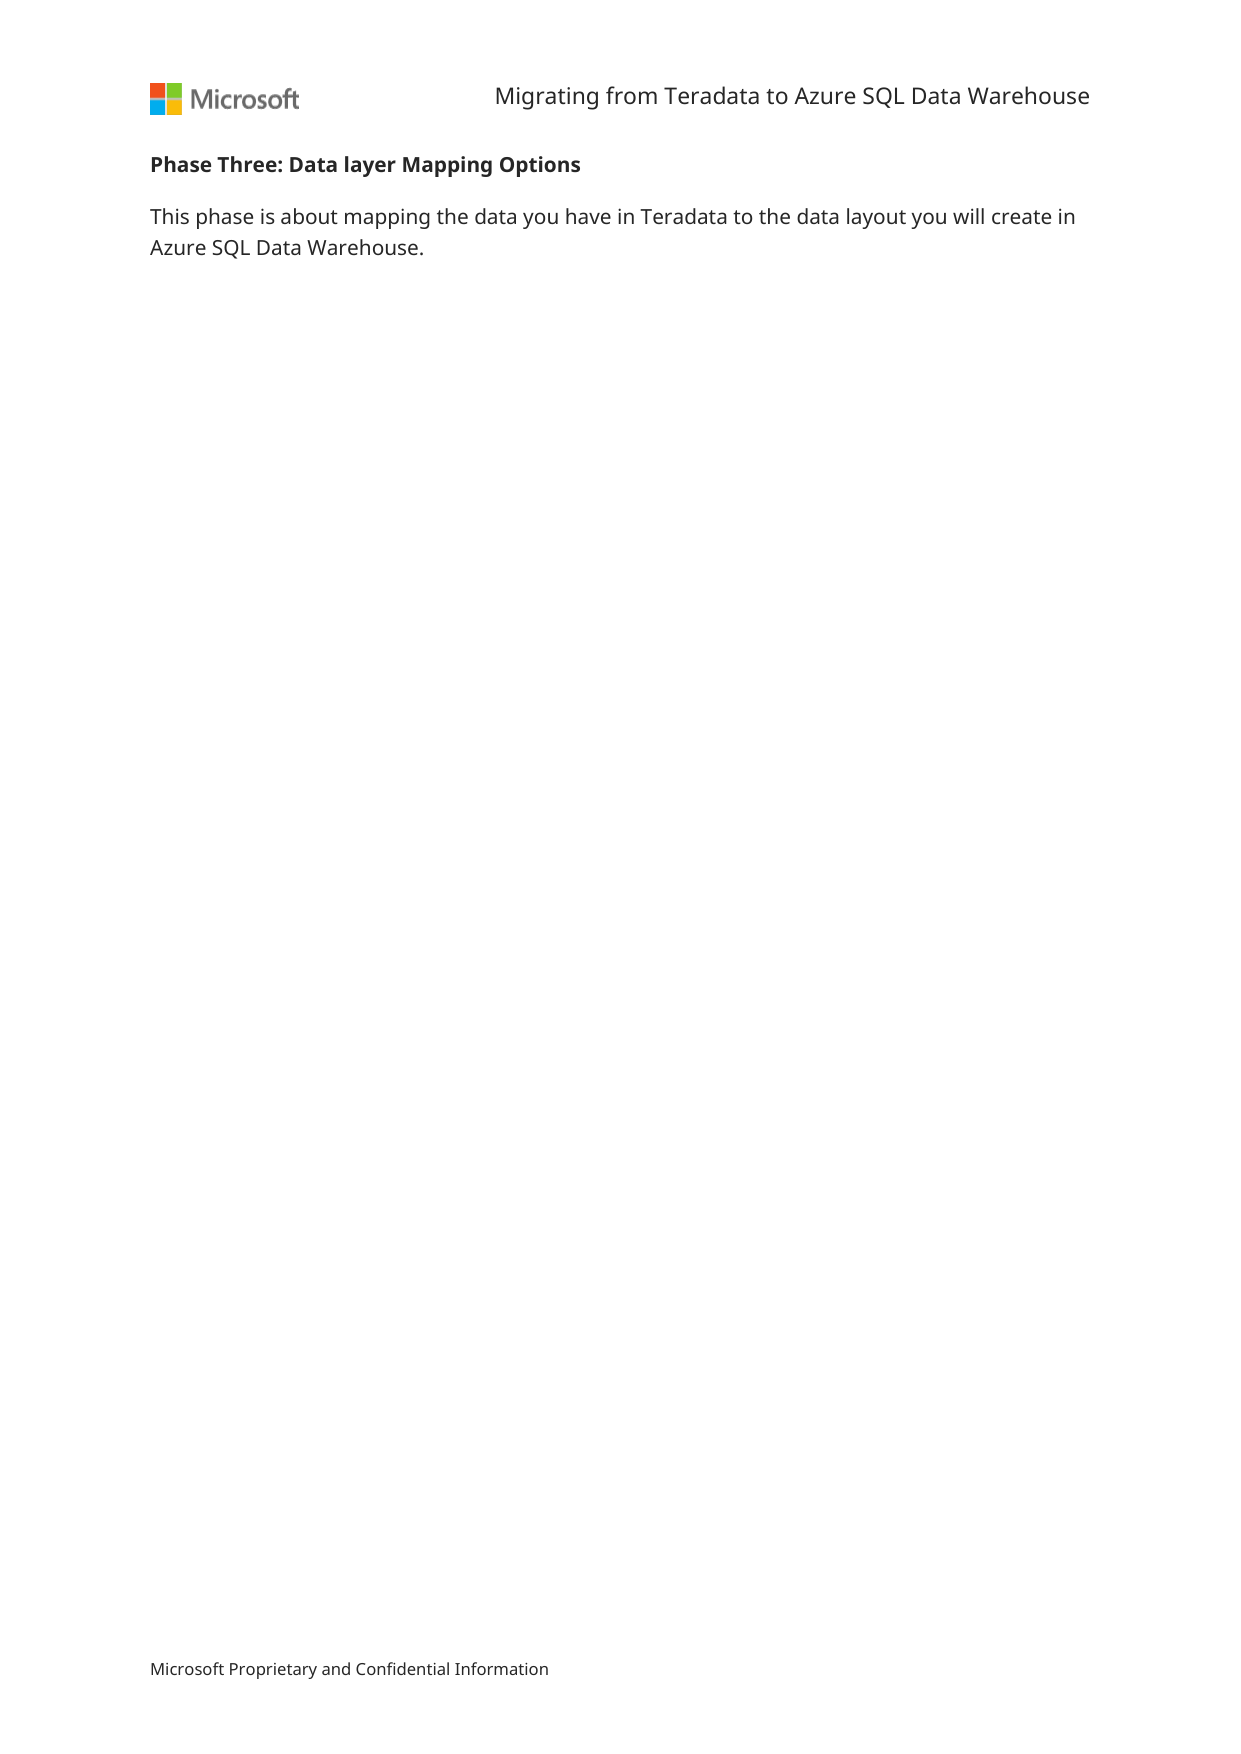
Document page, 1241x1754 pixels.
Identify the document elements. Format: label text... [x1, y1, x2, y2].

text This phase is about mapping the data you have in Teradata to the data layout you will create in Azure SQL Data Warehouse. [150, 202, 1090, 262]
picture [150, 83, 300, 116]
text Phase Three: Data layer Mapping Options [150, 150, 1090, 178]
